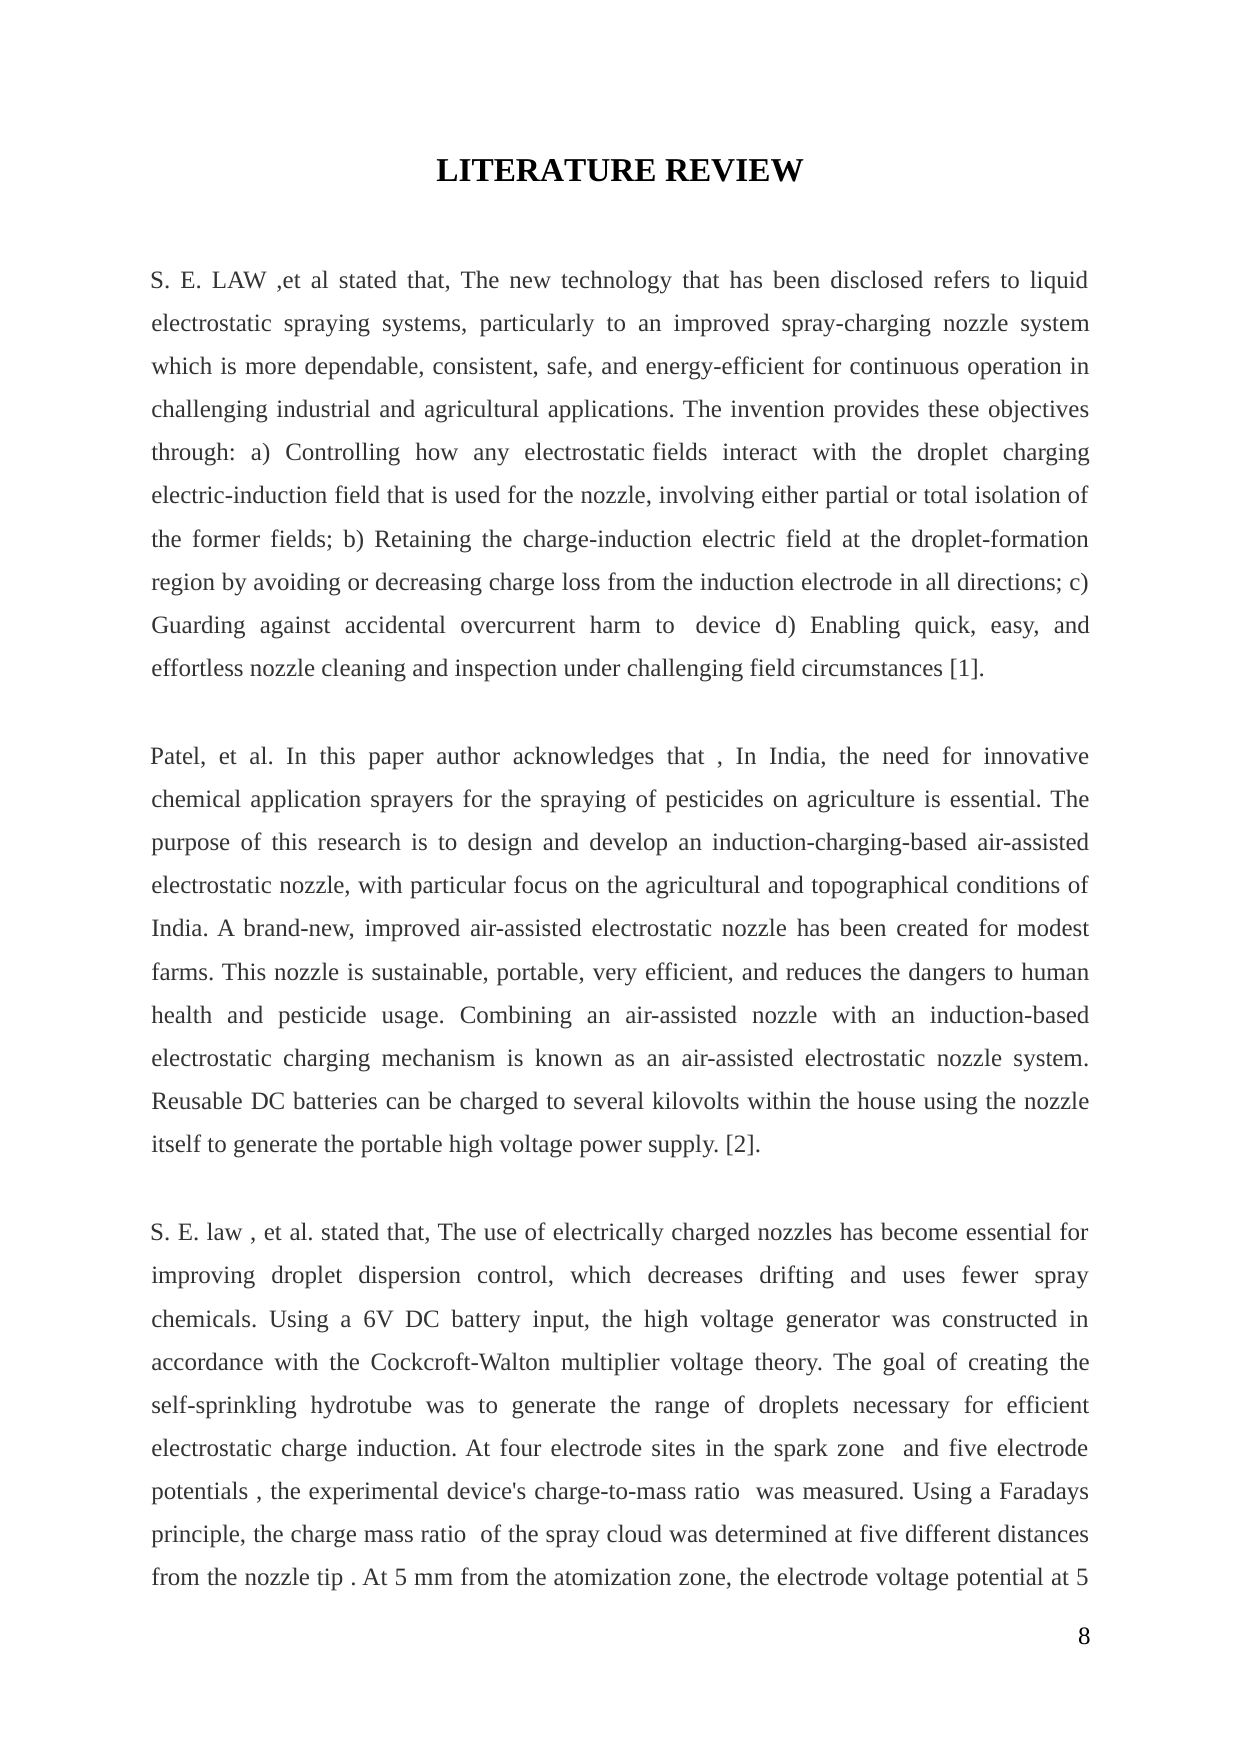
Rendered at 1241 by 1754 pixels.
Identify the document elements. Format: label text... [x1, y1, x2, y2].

text Patel, et al. In this paper author acknowledges that , In India, the need for innovative chemical application sprayers for the spraying of pesticides on agriculture is essential. The purpose of this research is to design and develop an induction-charging-based air-assisted electrostatic nozzle, with particular focus on the agricultural and topographical conditions of India. A brand-new, improved air-assisted electrostatic nozzle has been created for modest farms. This nozzle is sustainable, portable, very efficient, and reduces the dangers to human health and pesticide usage. Combining an air-assisted nozzle with an induction-based electrostatic charging mechanism is known as an air-assisted electrostatic nozzle system. Reusable DC batteries can be charged to several kilovolts within the house using the nozzle itself to generate the portable high voltage power supply. [2]. [150, 741, 1090, 1158]
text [150, 1217, 1090, 1591]
text S. E. LAW ,et al stated that, The new technology that has been disclosed refers to liquid electrostatic spraying systems, particularly to an improved spray-charging nozzle system which is more dependable, consistent, safe, and energy-efficient for continuous operation in challenging industrial and agricultural applications. The invention provides these objectives through: a) Controlling how any electrostatic fields interact with the droplet charging electric-induction field that is used for the nozzle, involving either partial or total isolation of the former fields; b) Retaining the charge-induction electric field at the droplet-formation region by avoiding or decreasing charge loss from the induction electrode in all directions; c) Guarding against accidental overcurrent harm to device d) Enabling quick, easy, and effortless nozzle cleaning and inspection under challenging field circumstances [1]. [150, 265, 1090, 682]
text LITERATURE REVIEW [150, 150, 1090, 188]
